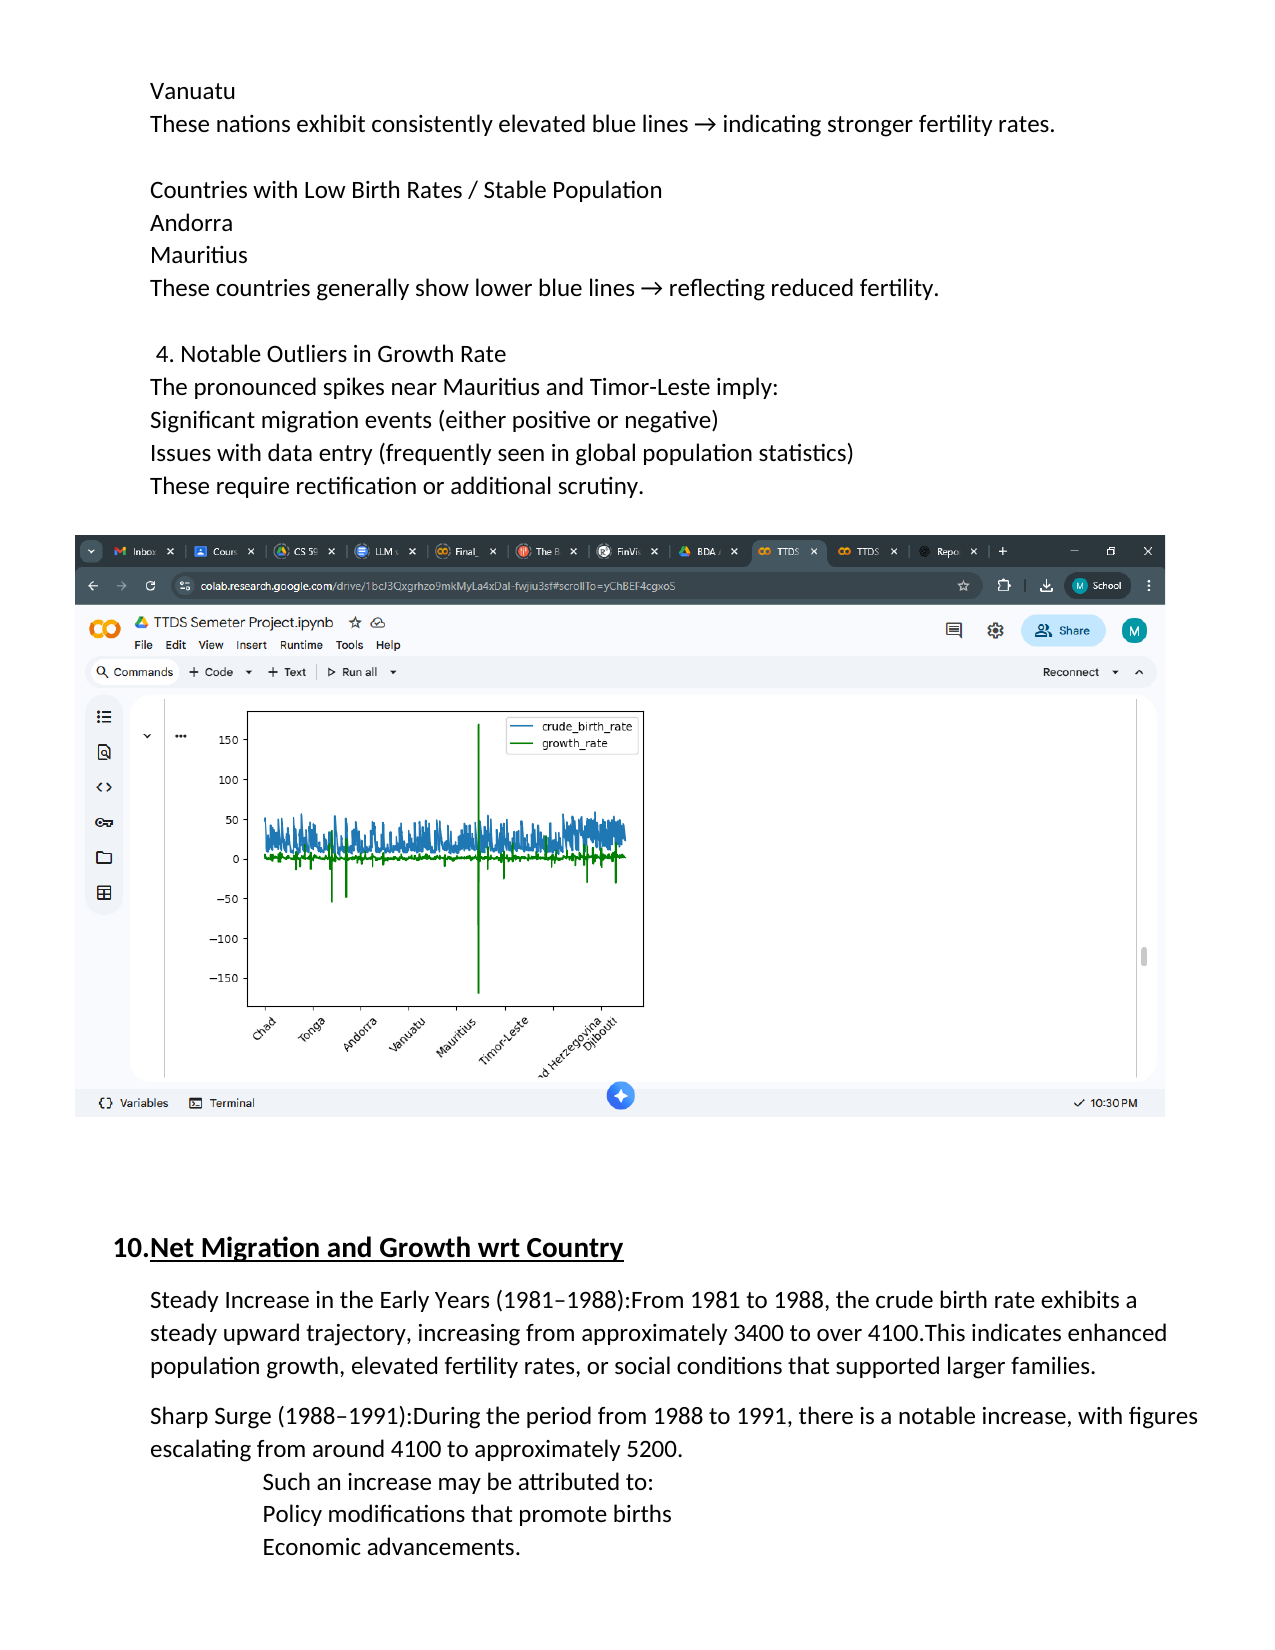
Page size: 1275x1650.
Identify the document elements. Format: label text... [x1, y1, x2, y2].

text The pronounced spikes near Mauritius and Timor-Leste imply: [150, 371, 1200, 402]
text Issues with data entry (frequently seen in global population statistics) [150, 437, 1200, 468]
text Significant migration events (either positive or negative) [150, 404, 1200, 435]
text Countries with Low Birth Rates / Stable Population [150, 174, 1200, 204]
text Sharp Surge (1988–1991):During the period from 1988 to 1991, there is a notable increase, with figures escalating from around 4100 to approximately 5200. [150, 1400, 1200, 1463]
text Mauritius [150, 239, 1200, 270]
text These nations exhibit consistently elevated blue lines → indicating stronger fertility rates. [150, 108, 1200, 138]
text Policy modifications that promote births [262, 1498, 1200, 1529]
text 4. Notable Outliers in Growth Rate [150, 338, 1200, 369]
text Such an increase may be attributed to: [262, 1466, 1200, 1496]
picture [75, 535, 1166, 1117]
text Steady Increase in the Early Years (1981–1988):From 1981 to 1988, the crude birth rate exhibits a steady upward trajectory, increasing from approximately 3400 to over 4100.This indicates enhanced population growth, elevated fertility rates, or social conditions that supported larger families. [150, 1284, 1200, 1381]
text Andorra [150, 207, 1200, 237]
text These require rectification or additional scrutiny. [150, 470, 1200, 501]
list Net Migration and Growth wrt Country [112, 1229, 1200, 1265]
text Vanuatu [150, 75, 1200, 106]
text These countries generally show lower blue lines → reflecting reduced fertility. [150, 272, 1200, 303]
text Economic advancements. [262, 1531, 1200, 1562]
